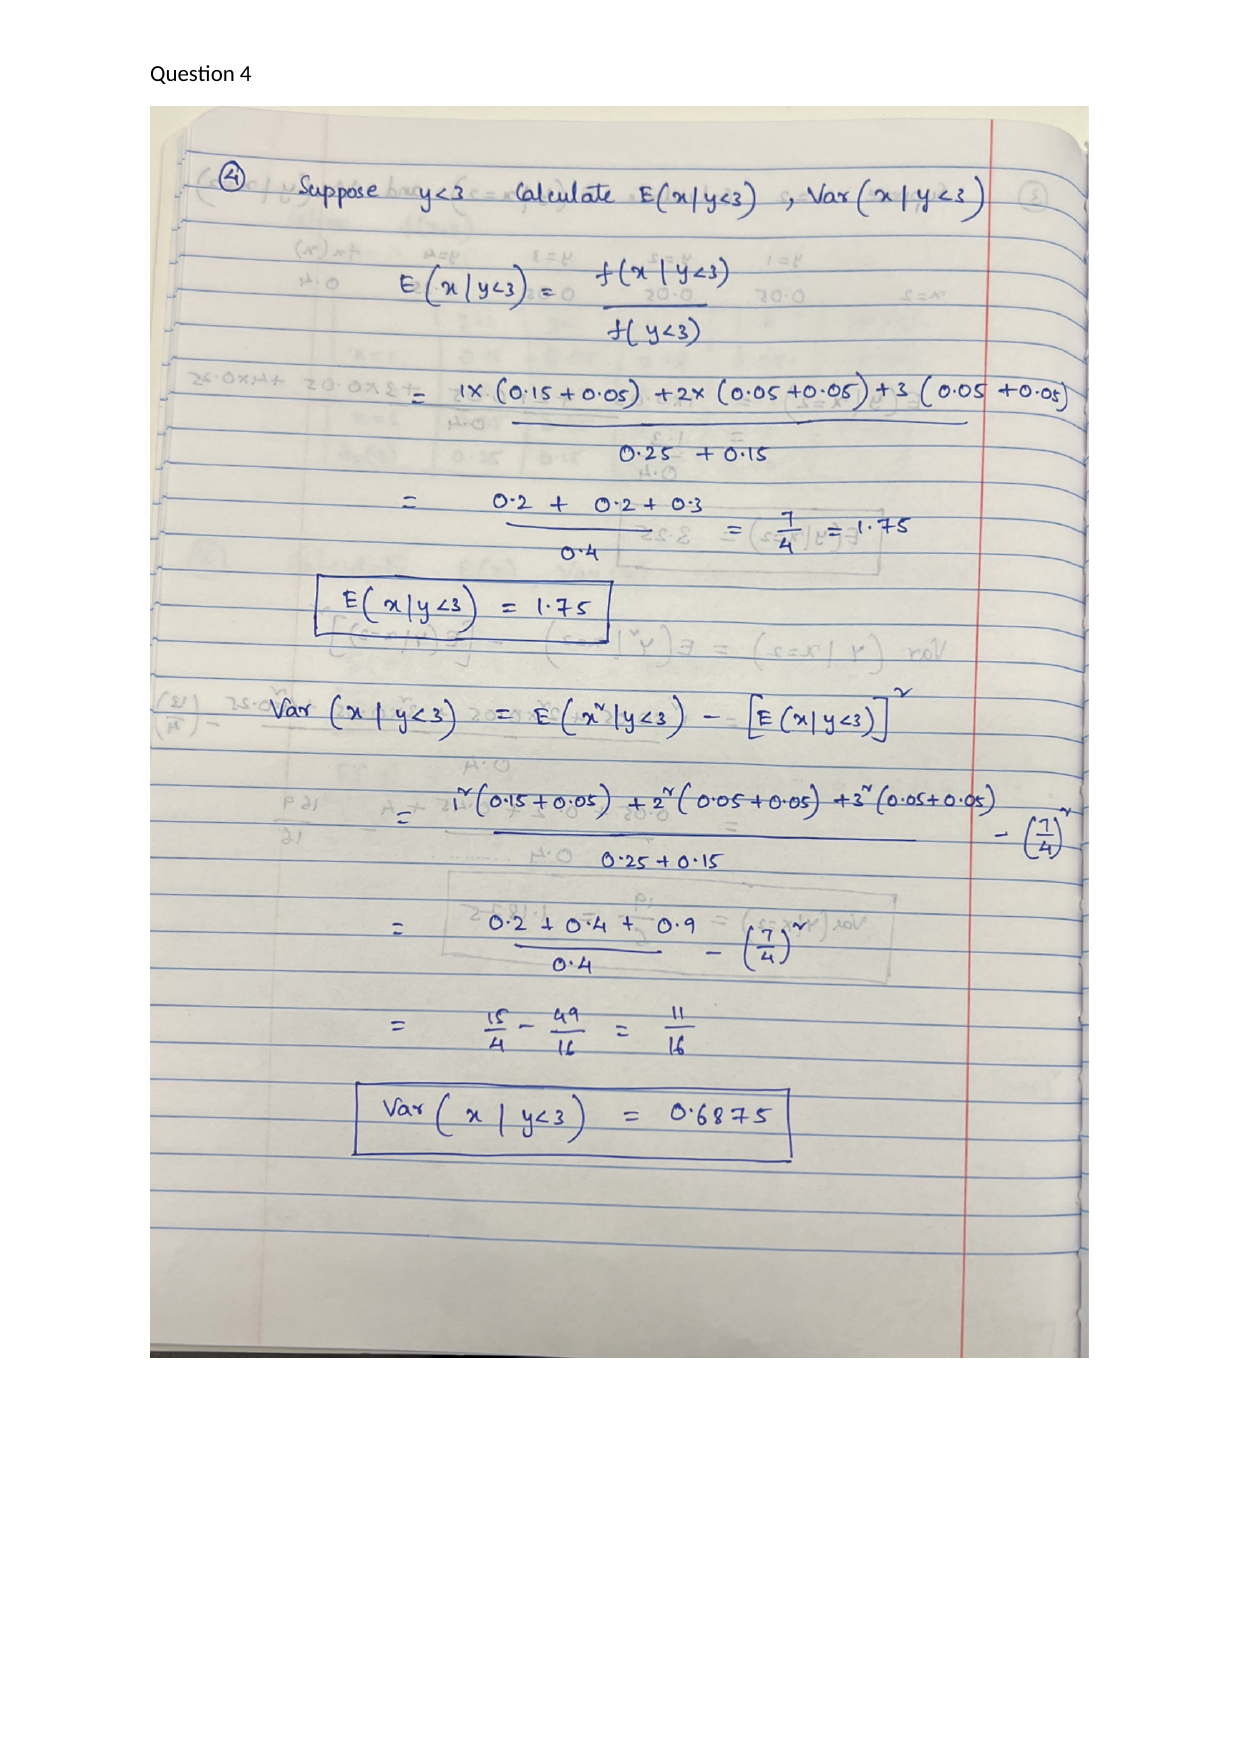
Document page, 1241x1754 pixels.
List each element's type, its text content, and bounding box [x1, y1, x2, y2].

text Question 4 [150, 59, 1090, 87]
picture [150, 106, 1089, 1358]
